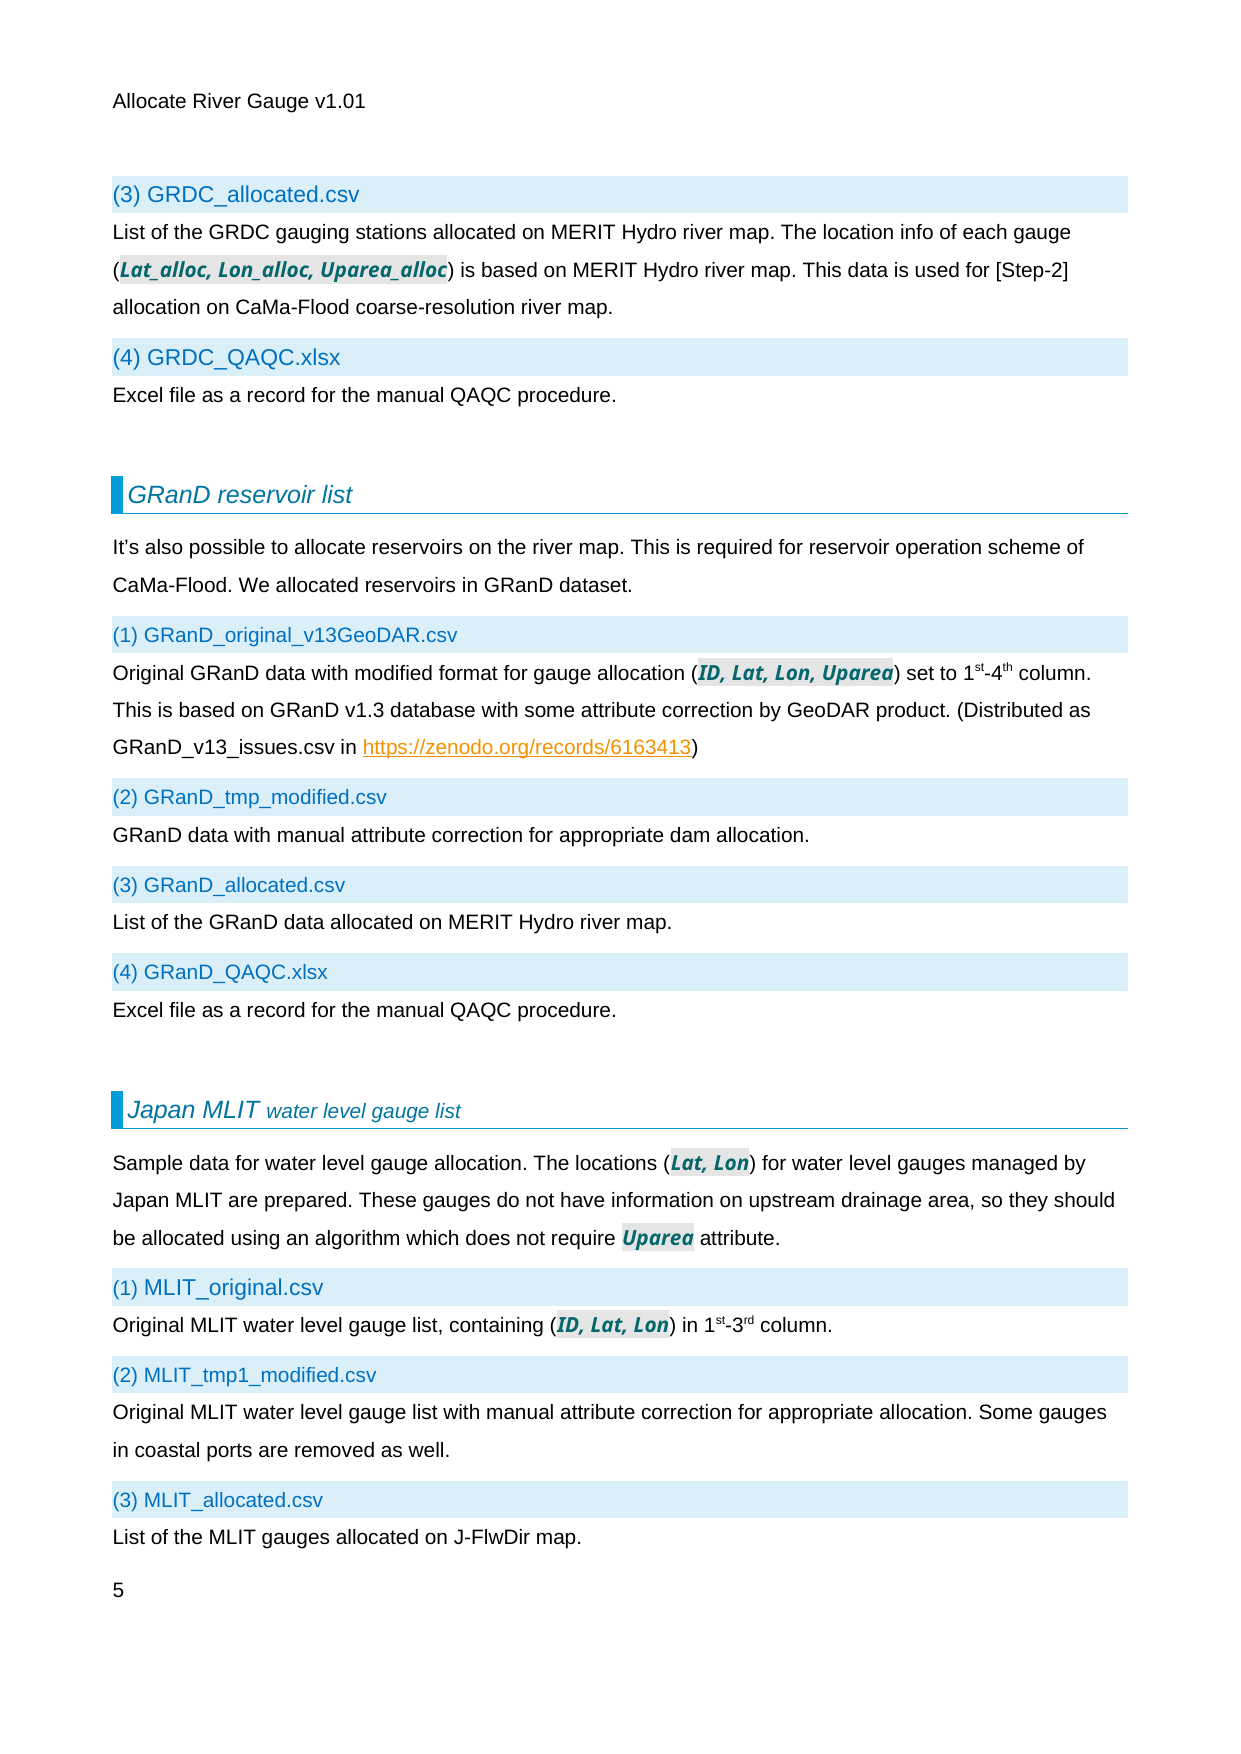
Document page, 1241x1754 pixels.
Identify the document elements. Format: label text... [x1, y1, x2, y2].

text List of the GRanD data allocated on MERIT Hydro river map. [112, 903, 1128, 941]
subtitle (2) MLIT_tmp1_modified.csv [112, 1356, 1128, 1393]
text GRanD data with manual attribute correction for appropriate dam allocation. [112, 816, 1128, 853]
text List of the MLIT gauges allocated on J-FlwDir map. [112, 1518, 1128, 1556]
text Original GRanD data with modified format for gauge allocation (ID, Lat, Lon, Uparea) set to 1st-4th column. This is based on GRanD v1.3 database with some attribute correction by GeoDAR product. (Distributed as GRanD_v13_issues.csv in https://zenodo.org/records/6163413) [112, 653, 1128, 766]
text Original MLIT water level gauge list with manual attribute correction for appropriate allocation. Some gauges in coastal ports are removed as well. [112, 1393, 1128, 1468]
text Excel file as a record for the manual QAQC procedure. [112, 991, 1128, 1028]
subtitle (3) MLIT_allocated.csv [112, 1481, 1128, 1518]
subtitle (1) GRanD_original_v13GeoDAR.csv [112, 616, 1128, 653]
subtitle (3) GRanD_allocated.csv [112, 866, 1128, 903]
subtitle GRanD reservoir list [123, 476, 1128, 513]
subtitle (1) MLIT_original.csv [112, 1268, 1128, 1306]
text Excel file as a record for the manual QAQC procedure. [112, 376, 1128, 413]
subtitle (2) GRanD_tmp_modified.csv [112, 778, 1128, 816]
text Sample data for water level gauge allocation. The locations (Lat, Lon) for water level gauges managed by Japan MLIT are prepared. These gauges do not have information on upstream drainage area, so they should be allocated using an algorithm which does not require Uparea attribute. [112, 1143, 1128, 1256]
text List of the GRDC gauging stations allocated on MERIT Hydro river map. The location info of each gauge (Lat_alloc, Lon_alloc, Uparea_alloc) is based on MERIT Hydro river map. This data is used for [Step-2] allocation on CaMa-Flood coarse-resolution river map. [112, 213, 1128, 326]
text Original MLIT water level gauge list, containing (ID, Lat, Lon) in 1st-3rd column. [112, 1306, 1128, 1343]
text It’s also possible to allocate reservoirs on the river map. This is required for reservoir operation scheme of CaMa-Flood. We allocated reservoirs in GRanD dataset. [112, 528, 1128, 603]
subtitle (4) GRDC_QAQC.xlsx [112, 338, 1128, 376]
subtitle Japan MLIT water level gauge list [123, 1091, 1128, 1128]
subtitle (3) GRDC_allocated.csv [112, 176, 1128, 213]
subtitle (4) GRanD_QAQC.xlsx [112, 953, 1128, 991]
